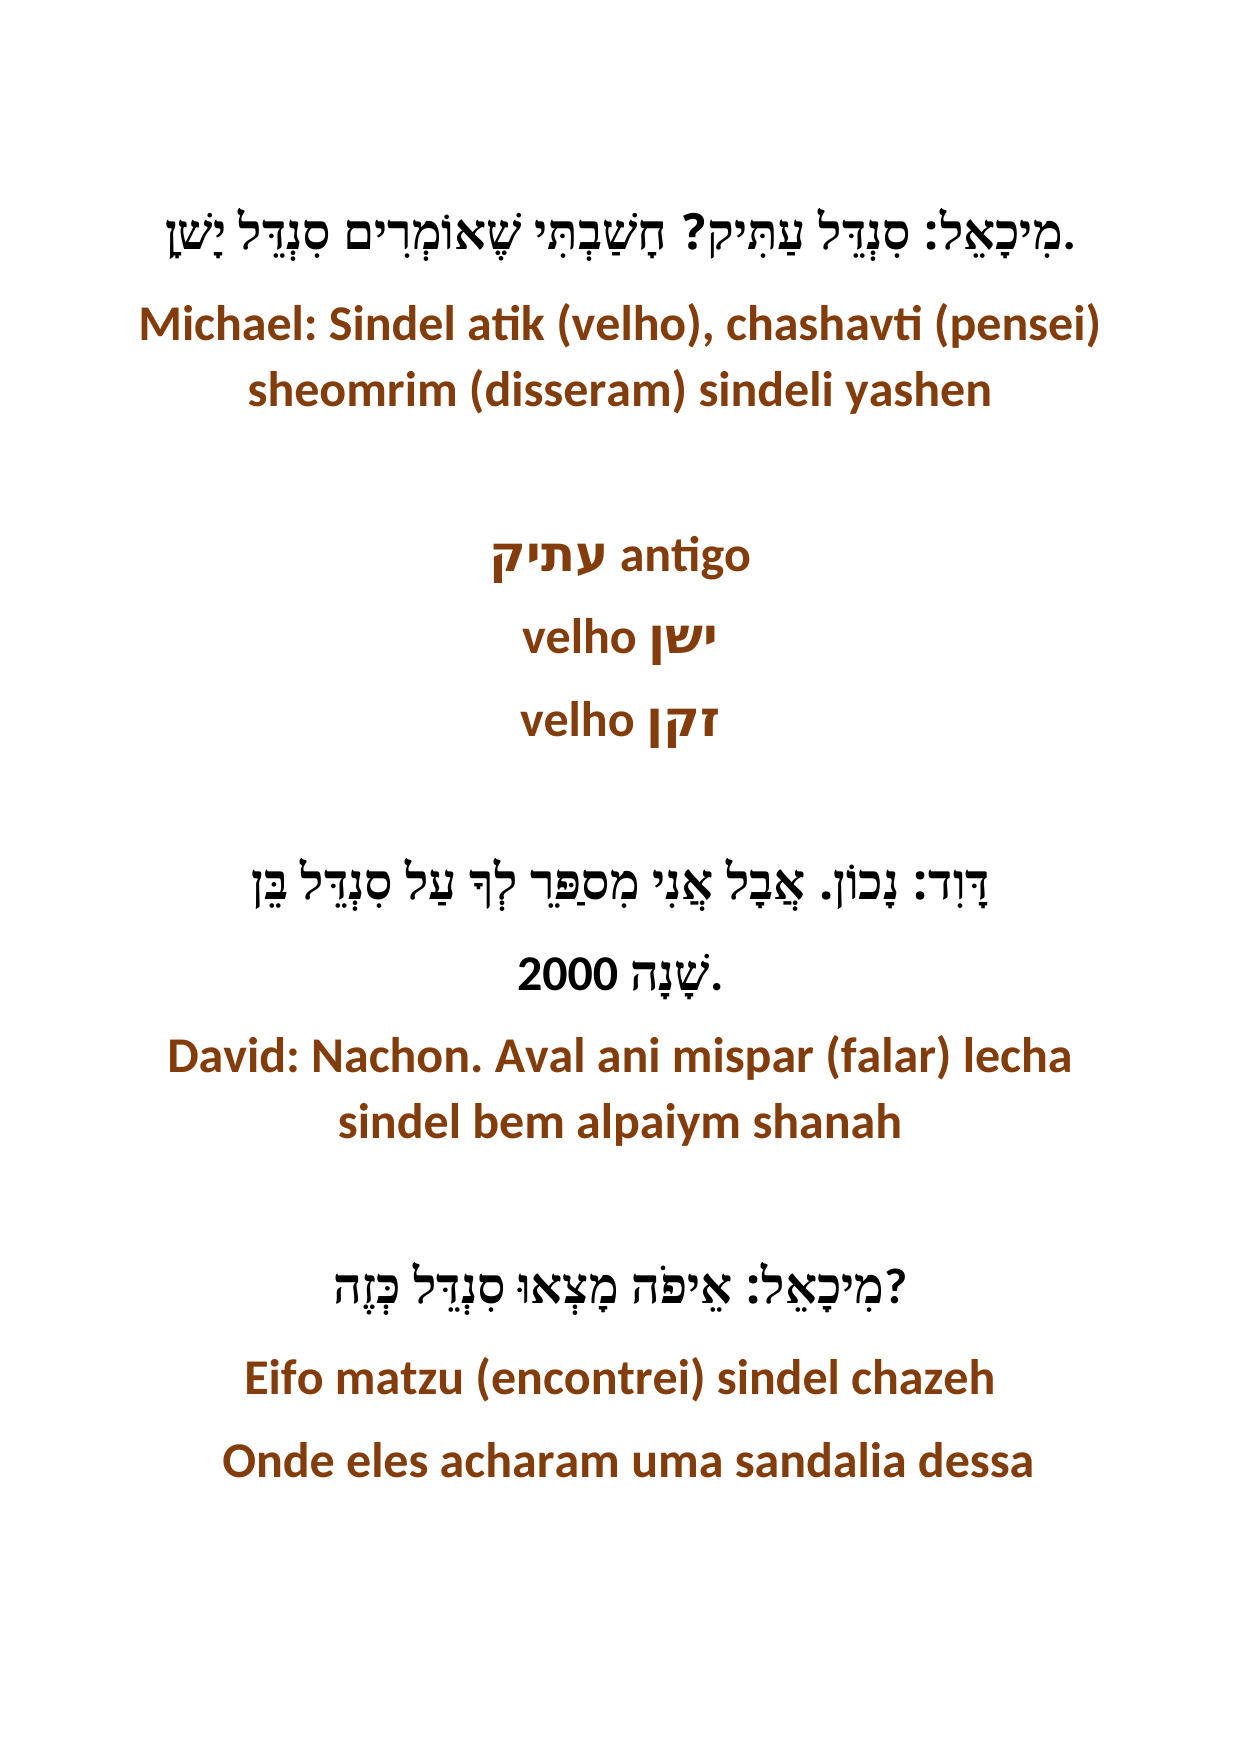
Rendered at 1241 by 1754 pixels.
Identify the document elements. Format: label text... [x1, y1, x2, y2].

text ישן velho [118, 605, 1122, 666]
text Onde eles acharam uma sandalia dessa [118, 1428, 1122, 1489]
text 2000 שָׁנָה. [118, 942, 1122, 1003]
text זקן velho [118, 687, 1122, 748]
text מִיכָאֵל: סִנְדֵּל עַתִּיק? חָשַׁבְתִּי שֶׁאוֹמְרִים סִנְדֵּל יָשָׁן. [118, 201, 1122, 269]
text David: Nachon. Aval ani mispar (falar) lecha sindel bem alpaiym shanah [118, 1024, 1122, 1151]
text Michael: Sindel atik (velho), chashavti (pensei) sheomrim (disseram) sindeli yashen [118, 292, 1122, 418]
text עתיק antigo [118, 522, 1122, 583]
text מִיכָאֵל: אֵיפֹה מָצְאוּ סִנְדֵּל כְּזֶה? [118, 1255, 1122, 1324]
text דָּוִד: נָכוֹן. אֲבָל אֲנִי מִסַפֵּר לְךָ עַל סִנְדֵּל בֵּן [118, 852, 1122, 919]
text Eifo matzu (encontrei) sindel chazeh [118, 1346, 1122, 1407]
